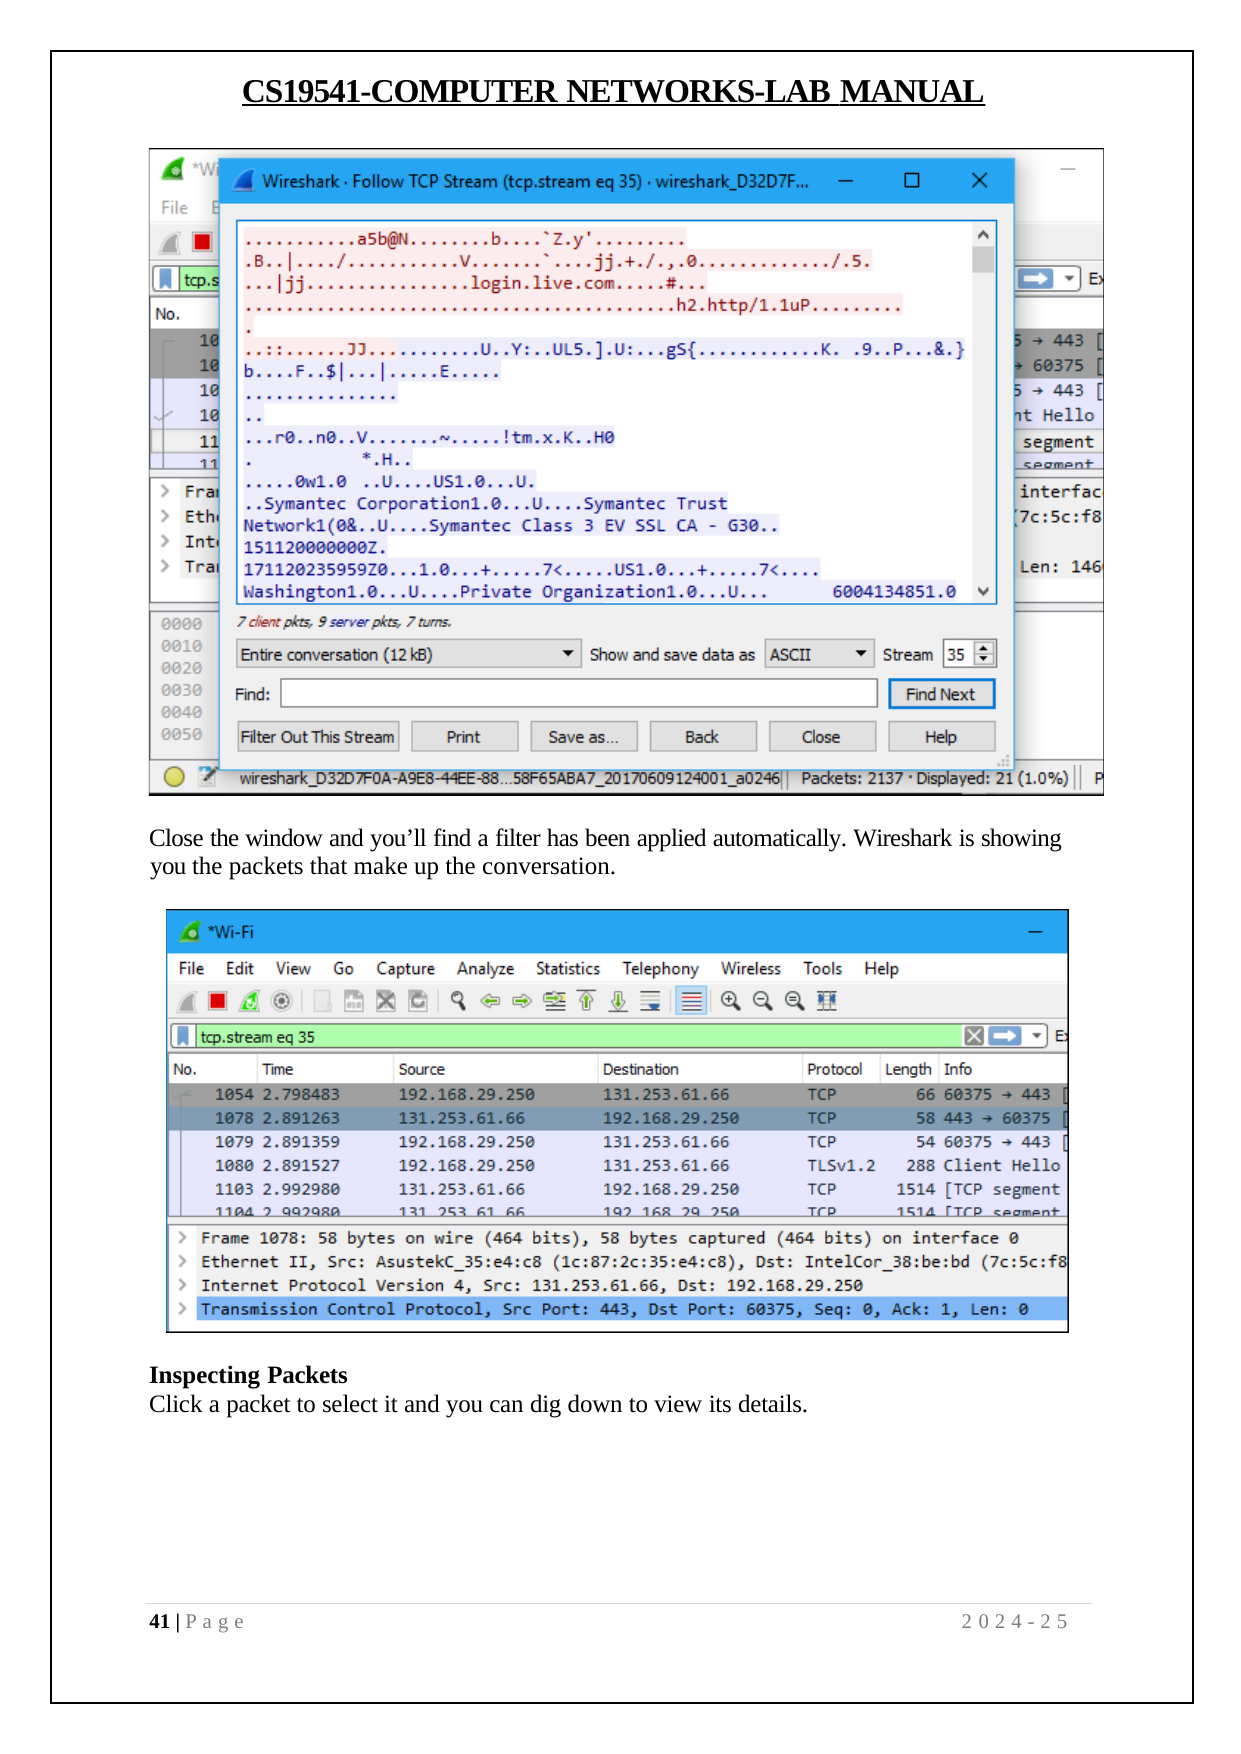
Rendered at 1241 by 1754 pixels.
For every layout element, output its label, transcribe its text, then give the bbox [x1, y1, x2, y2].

text Click a packet to select it and you can dig down to view its details. [149, 1389, 1192, 1418]
picture [166, 909, 1069, 1333]
picture [148, 148, 1104, 796]
text Close the window and you’ll find a filter has been applied automatically. Wireshark is showing you the packets that make up the conversation. [149, 825, 1089, 880]
